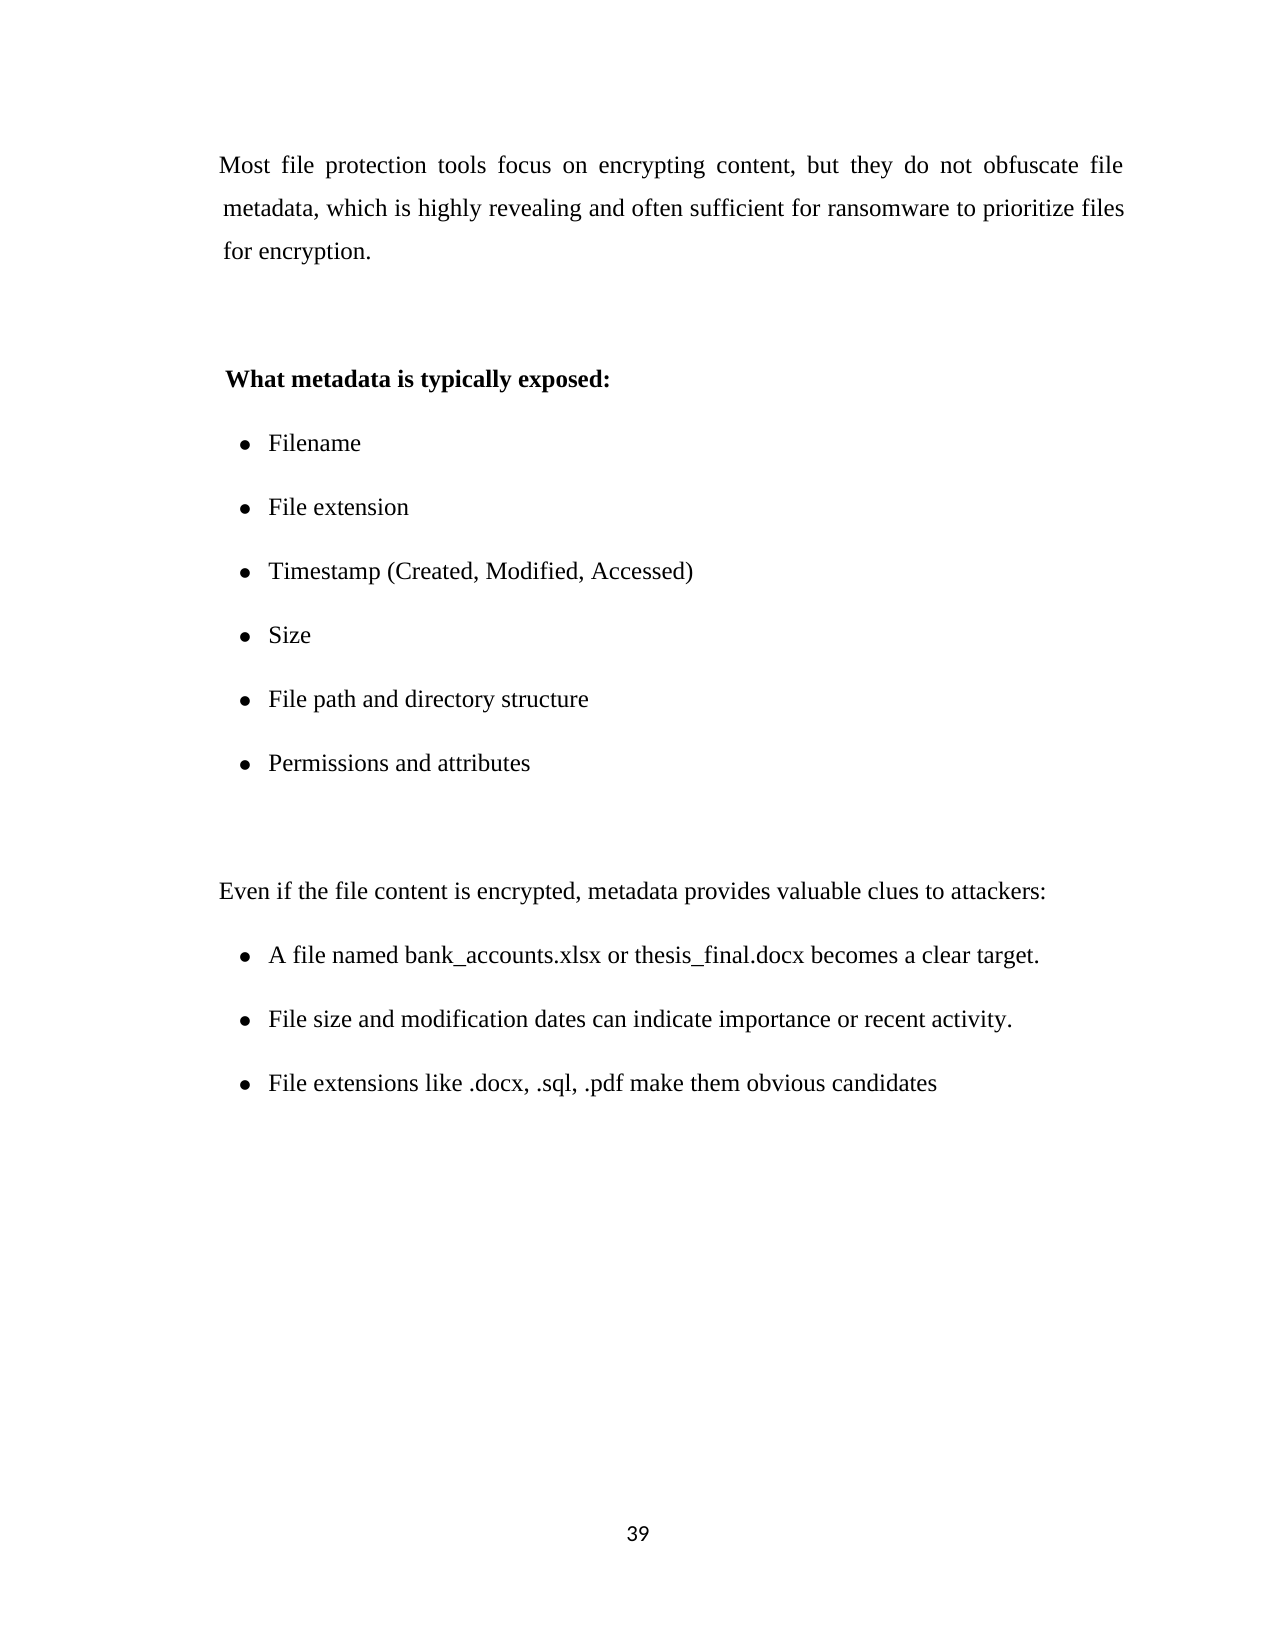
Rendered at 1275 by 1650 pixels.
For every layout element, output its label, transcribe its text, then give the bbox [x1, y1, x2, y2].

text Most file protection tools focus on encrypting content, but they do not obfuscate file metadata, which is highly revealing and often sufficient for ransomware to prioritize files for encryption. [219, 150, 1125, 265]
list A file named bank_accounts.xlsx or thesis_final.docx becomes a clear target. [238, 940, 1125, 968]
list File size and modification dates can indicate importance or recent activity. [238, 1004, 1125, 1032]
list Timestamp (Created, Modified, Accessed) [238, 556, 1125, 585]
list Size [238, 620, 1125, 649]
list Filename [238, 428, 1125, 457]
text Even if the file content is encrypted, metadata provides valuable clues to attackers: [219, 876, 1125, 904]
list File path and directory structure [238, 684, 1125, 713]
list File extensions like .docx, .sql, .pdf make them obvious candidates [238, 1068, 1125, 1096]
list File extension [238, 492, 1125, 521]
text What metadata is typically exposed: [219, 364, 1125, 393]
list Permissions and attributes [238, 748, 1125, 777]
